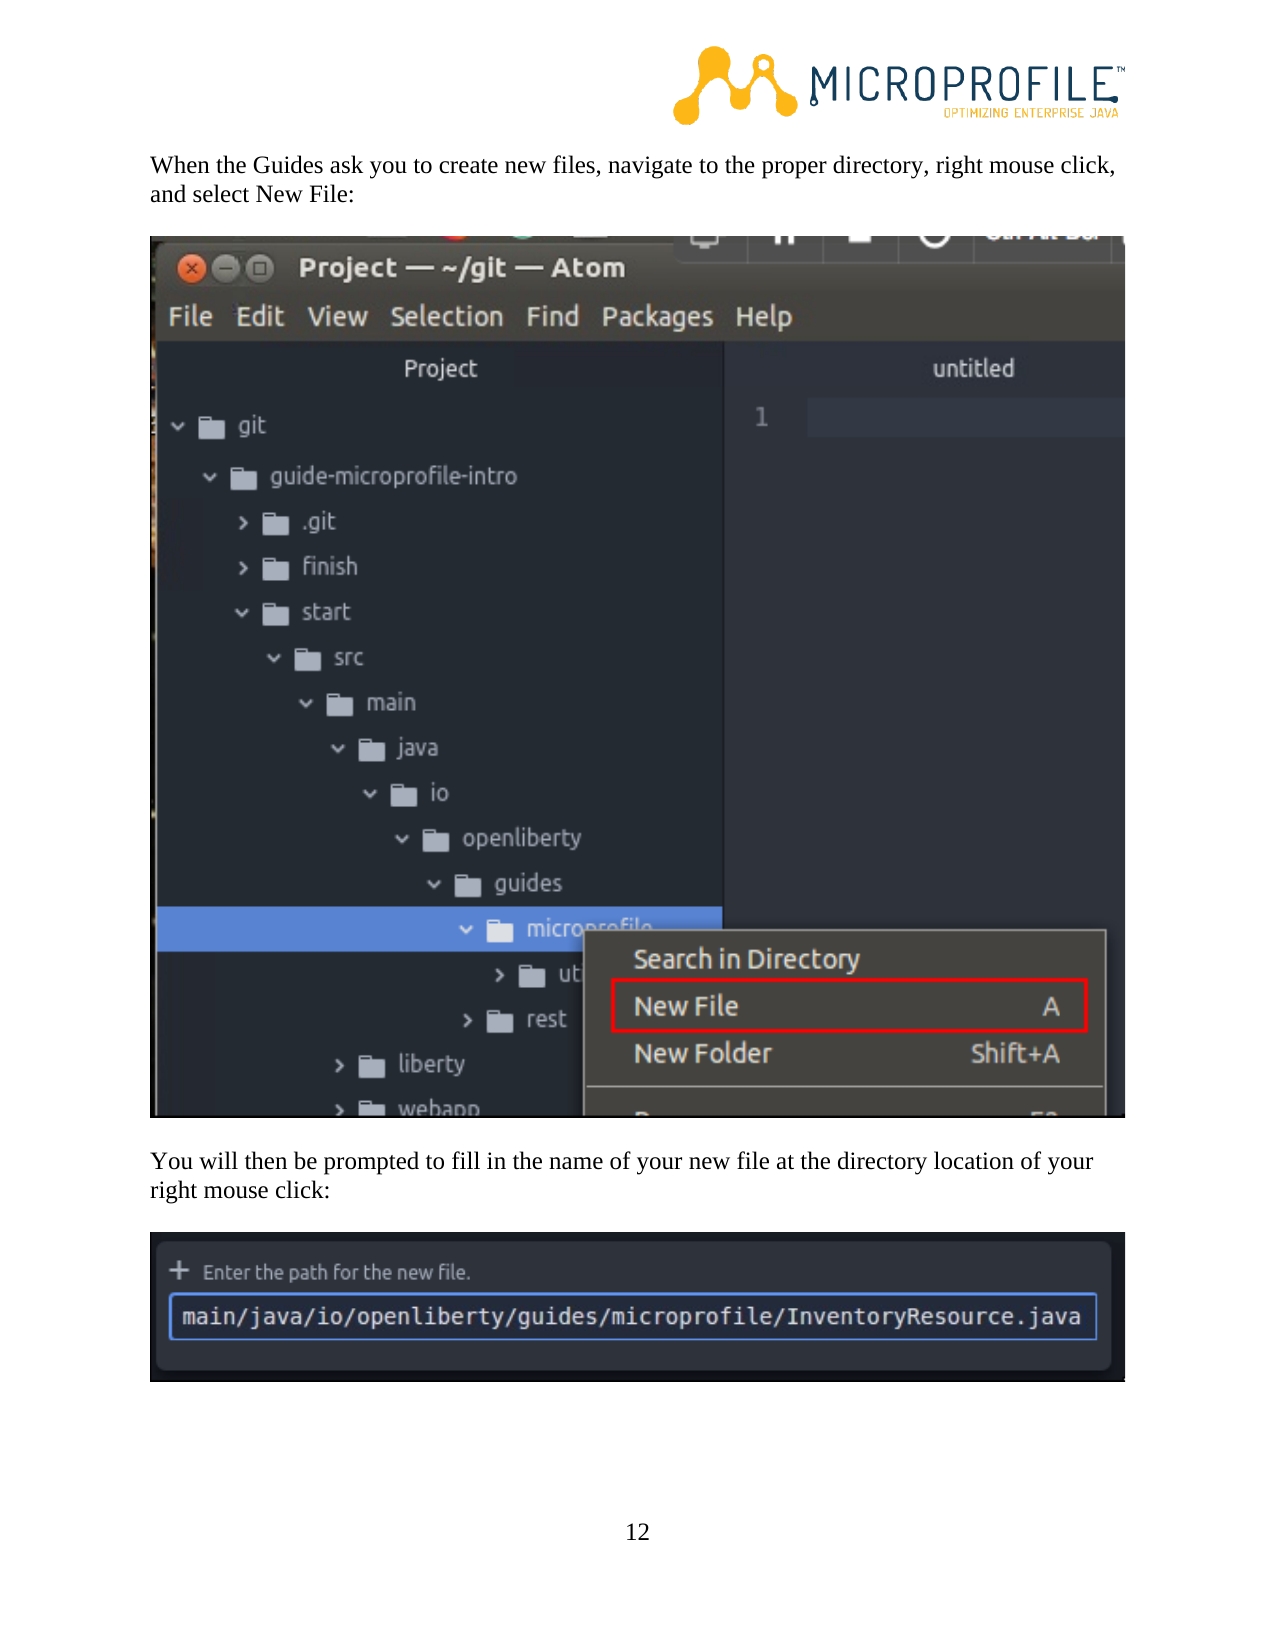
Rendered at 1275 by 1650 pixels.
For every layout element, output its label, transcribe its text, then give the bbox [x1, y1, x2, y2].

text When the Guides ask you to create new files, navigate to the proper directory, right mouse click, and select New File: [150, 150, 1125, 207]
picture [672, 44, 1125, 125]
text You will then be prompted to fill in the name of your new file at the directory location of your right mouse click: [150, 1146, 1125, 1203]
picture [150, 1232, 1125, 1382]
picture [150, 236, 1125, 1118]
